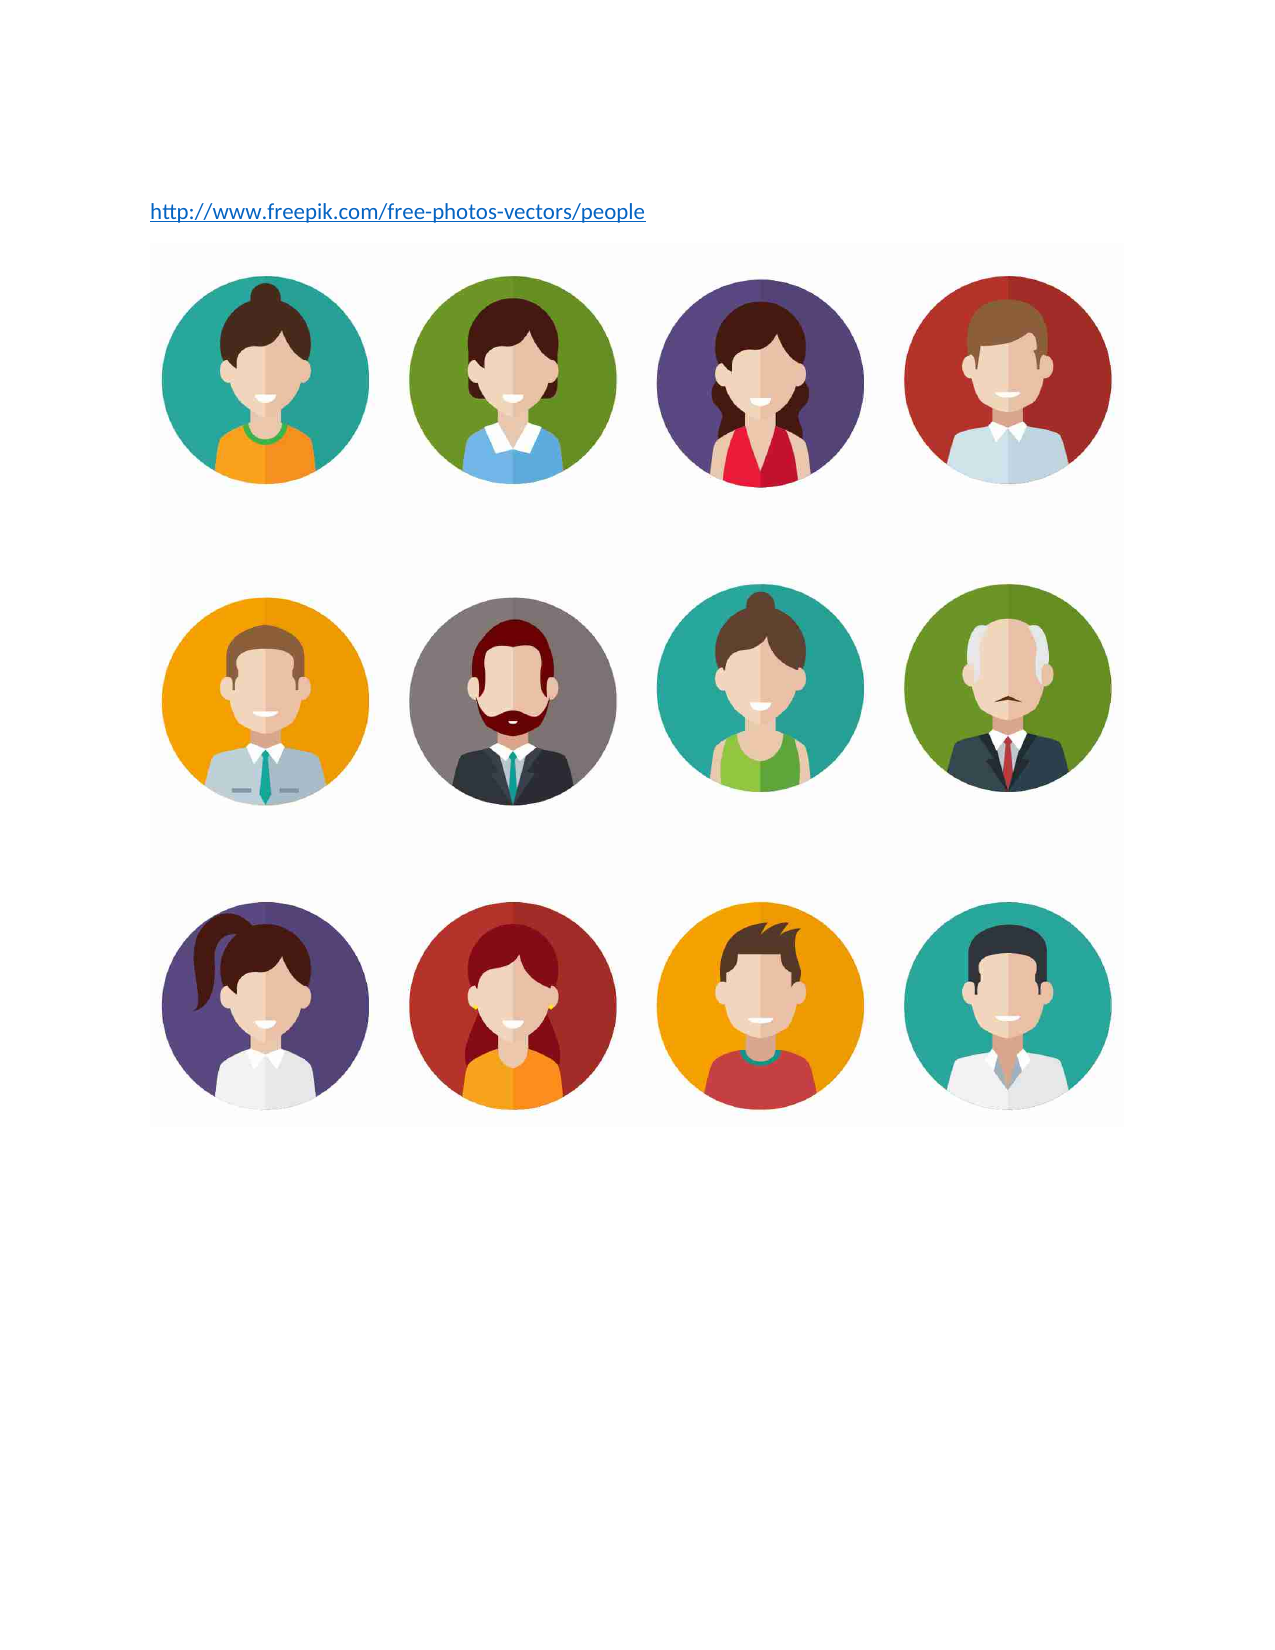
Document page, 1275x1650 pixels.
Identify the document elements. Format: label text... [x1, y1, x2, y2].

text http://www.freepik.com/free-photos-vectors/people [150, 197, 1125, 225]
picture [150, 243, 1124, 1127]
